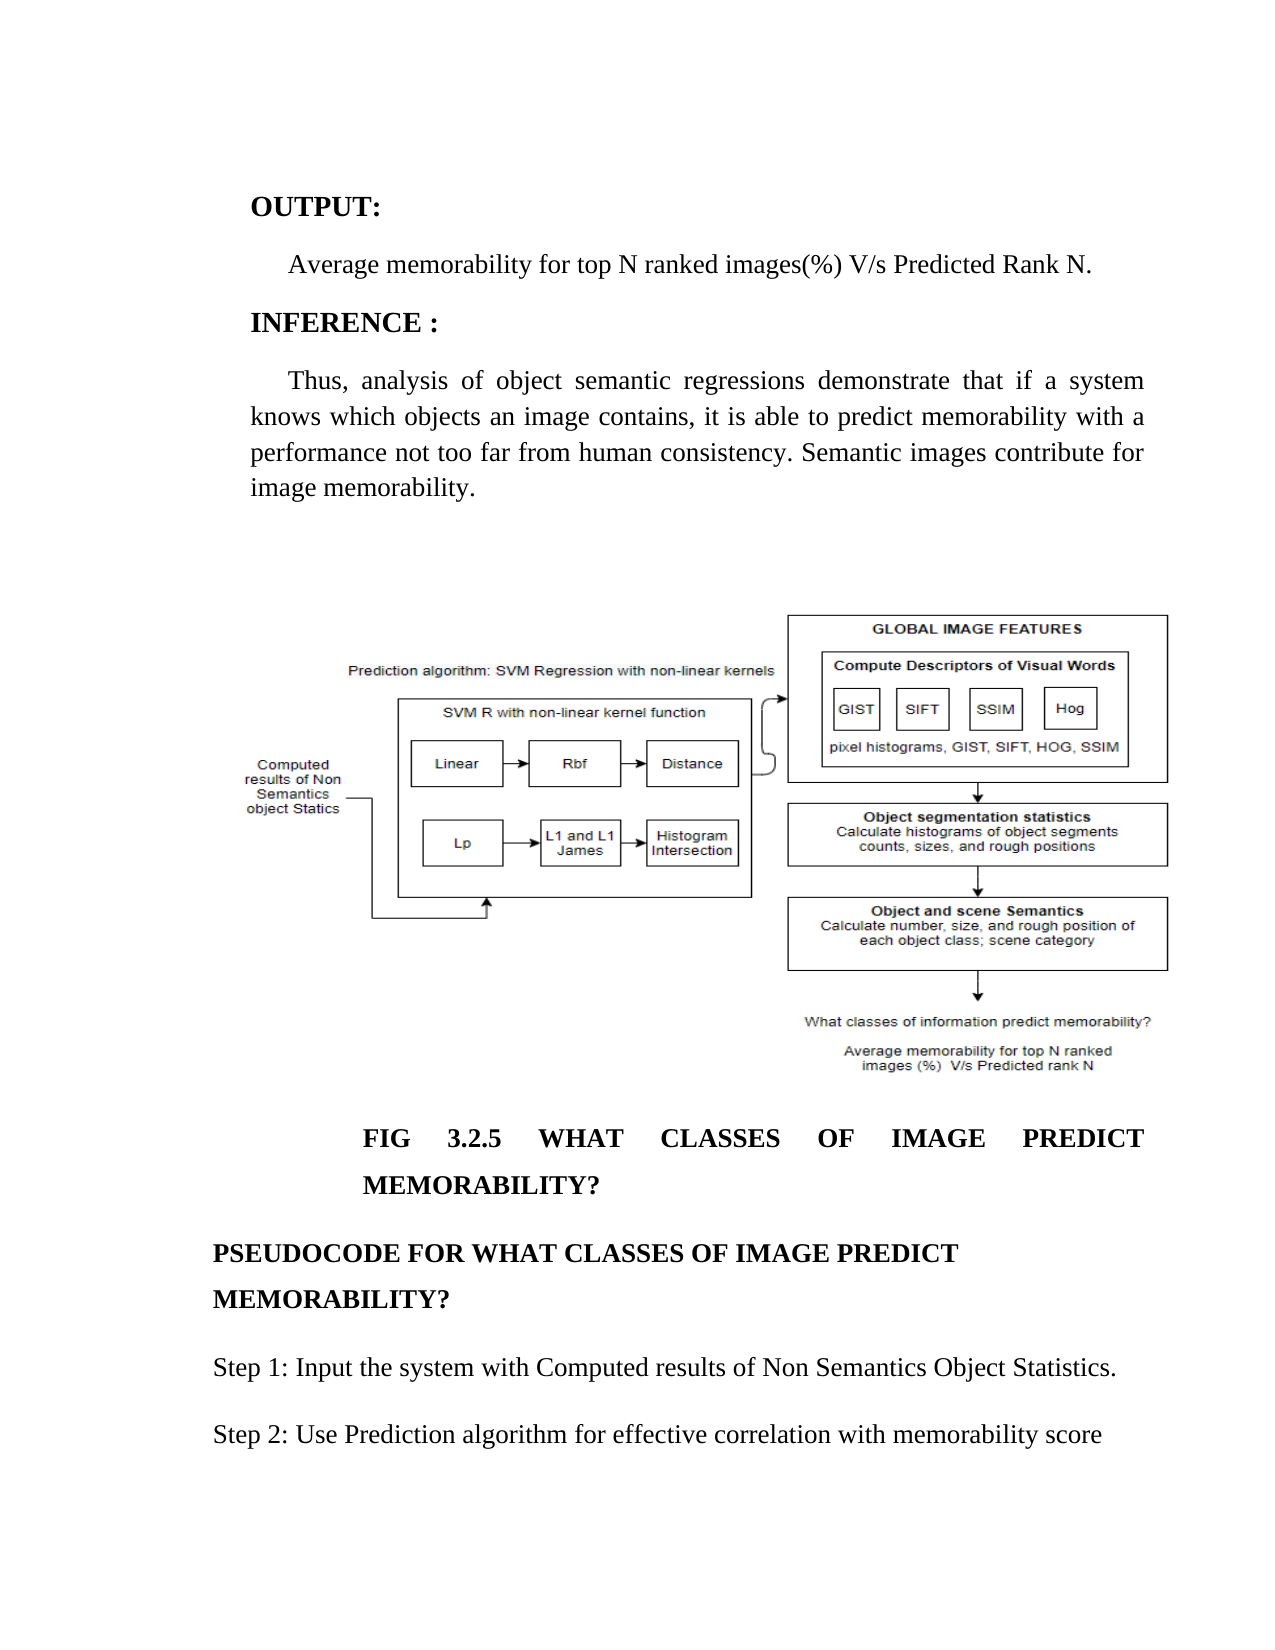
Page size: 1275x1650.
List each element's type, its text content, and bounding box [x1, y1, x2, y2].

text PSEUDOCODE FOR WHAT CLASSES OF IMAGE PREDICT MEMORABILITY? [213, 1237, 1145, 1314]
text INFERENCE : [250, 305, 1145, 338]
text Thus, analysis of object semantic regressions demonstrate that if a system knows which objects an image contains, it is able to predict memorability with a performance not too far from human consistency. Semantic images contribute for image memorability. [250, 364, 1145, 503]
text Step 1: Input the system with Computed results of Non Semantics Object Statistics. [213, 1351, 1145, 1382]
picture [212, 595, 1188, 1088]
text OUTPUT: [250, 189, 1145, 222]
text Average memorability for top N ranked images(%) V/s Predicted Rank N. [250, 248, 1145, 279]
text Step 2: Use Prediction algorithm for effective correlation with memorability score [213, 1418, 1145, 1449]
text FIG 3.2.5 WHAT CLASSES OF IMAGE PREDICT MEMORABILITY? [363, 1122, 1145, 1200]
